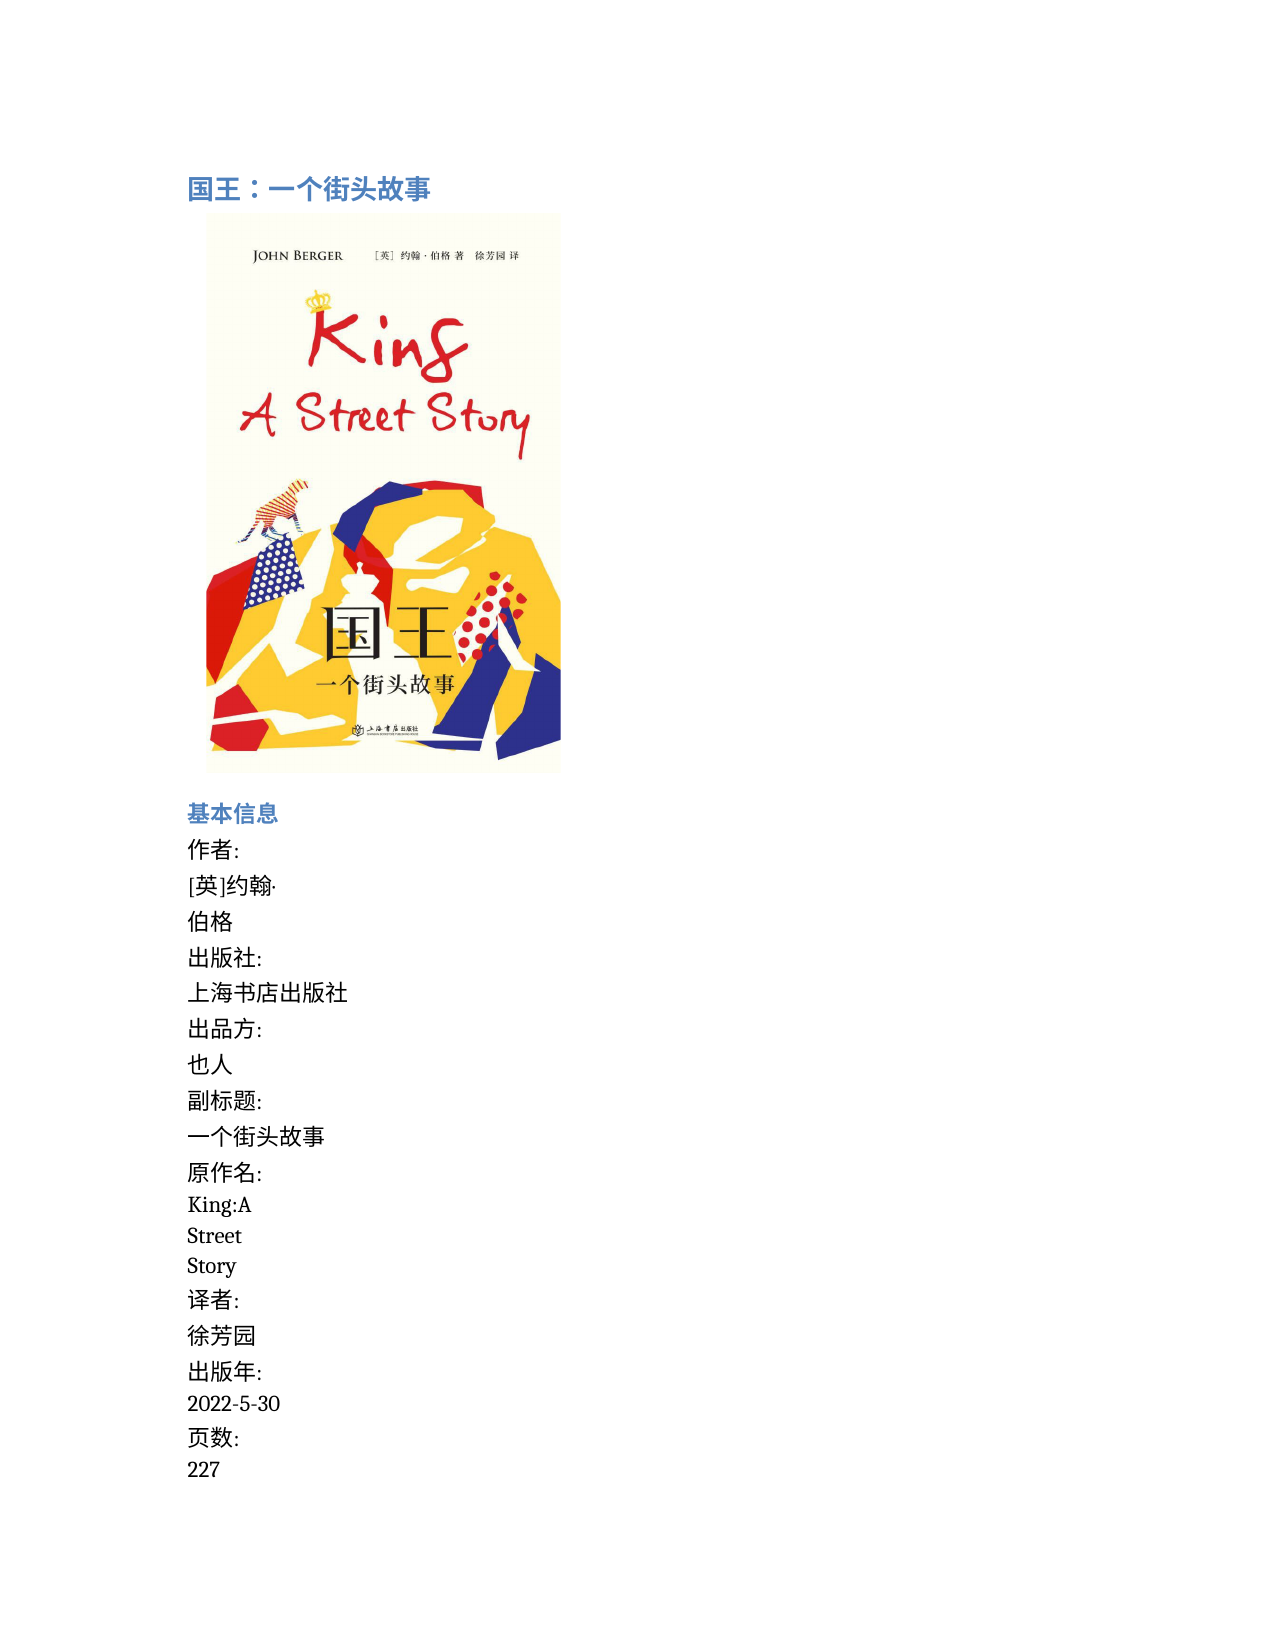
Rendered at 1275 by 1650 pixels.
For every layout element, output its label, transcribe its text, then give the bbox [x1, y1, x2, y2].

subtitle 基本信息 [187, 798, 1087, 829]
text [187, 834, 1087, 1483]
subtitle 国王：一个街头故事 [187, 171, 1087, 208]
picture [206, 213, 561, 773]
